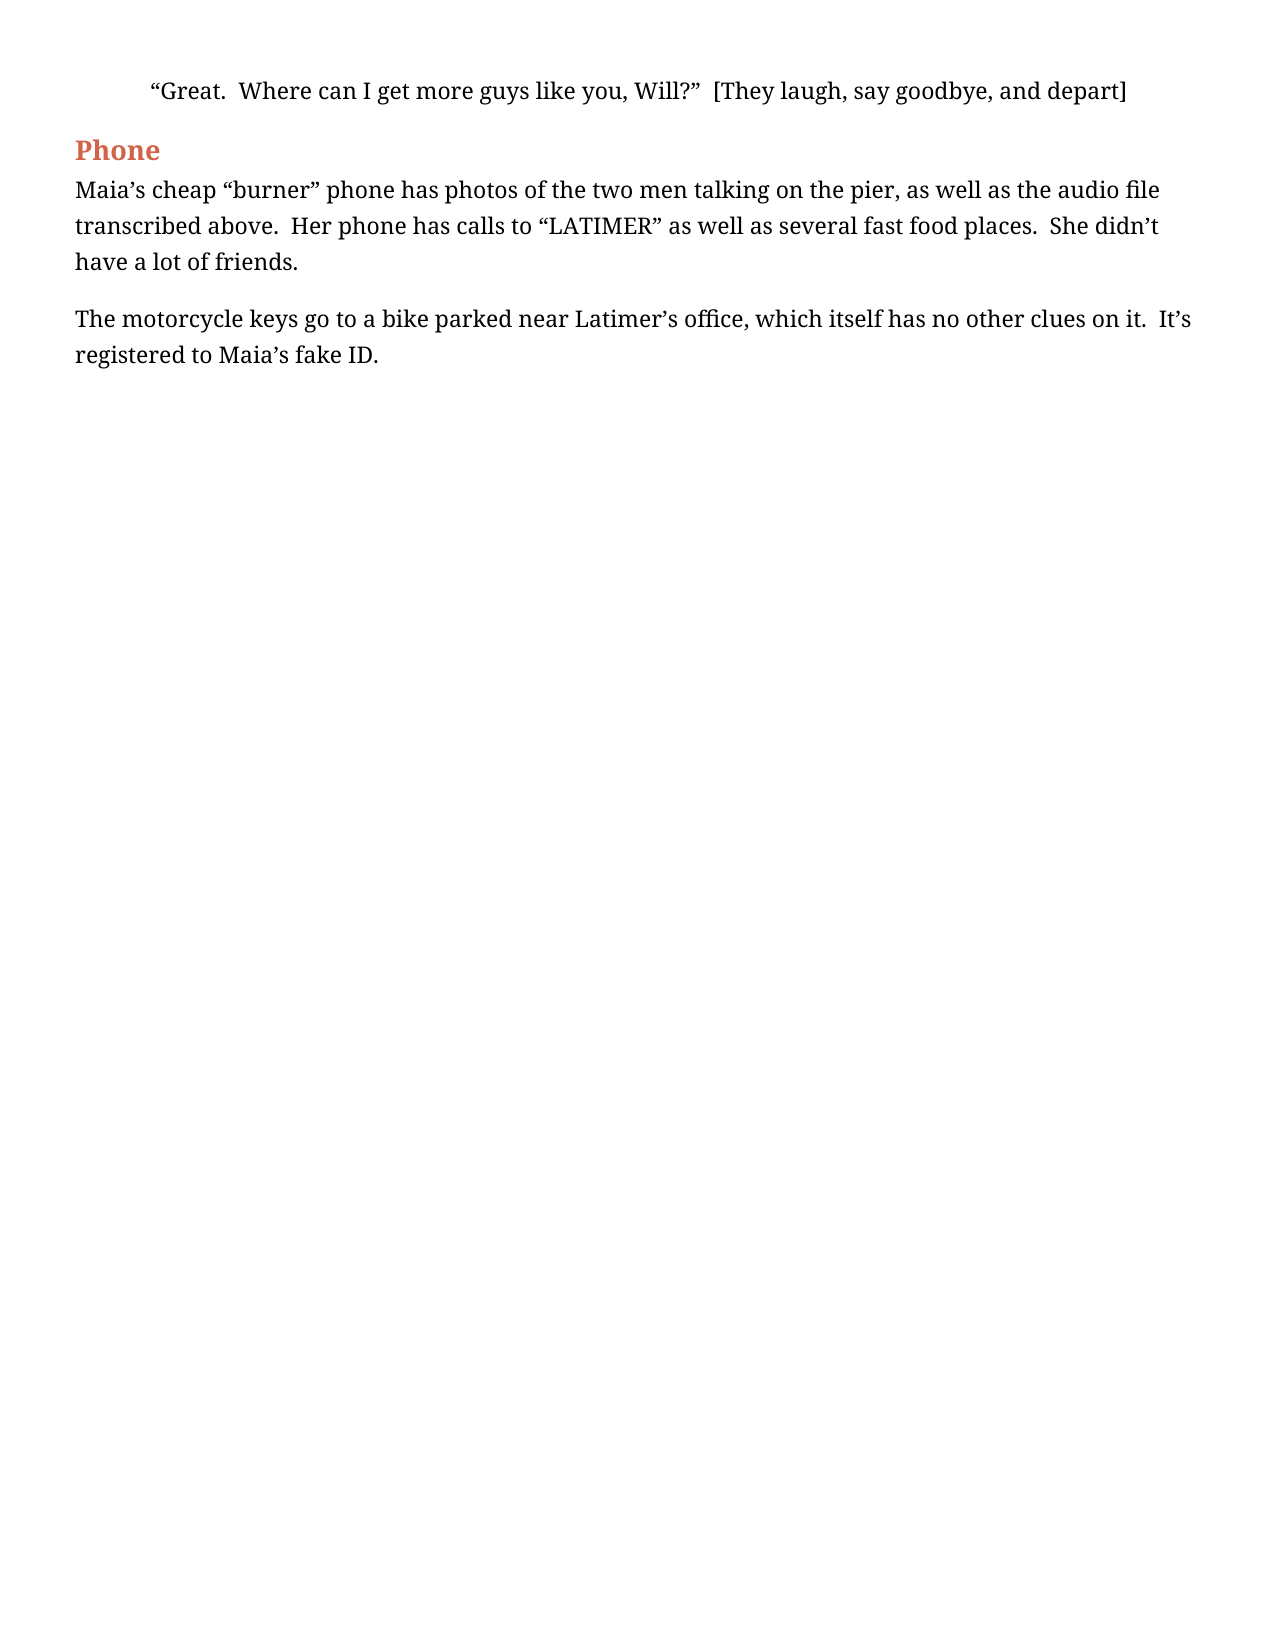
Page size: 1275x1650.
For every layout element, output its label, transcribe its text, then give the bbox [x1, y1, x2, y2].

text The motorcycle keys go to a bike parked near Latimer’s office, which itself has no other clues on it. It’s registered to Maia’s fake ID. [75, 303, 1200, 370]
text Maia’s cheap “burner” phone has photos of the two men talking on the pier, as well as the audio file transcribed above. Her phone has calls to “LATIMER” as well as several fast food places. She didn’t have a lot of friends. [75, 174, 1200, 277]
subtitle Phone [75, 132, 1200, 169]
text “Great. Where can I get more guys like you, Will?” [They laugh, say goodbye, and depart] [150, 75, 1200, 106]
